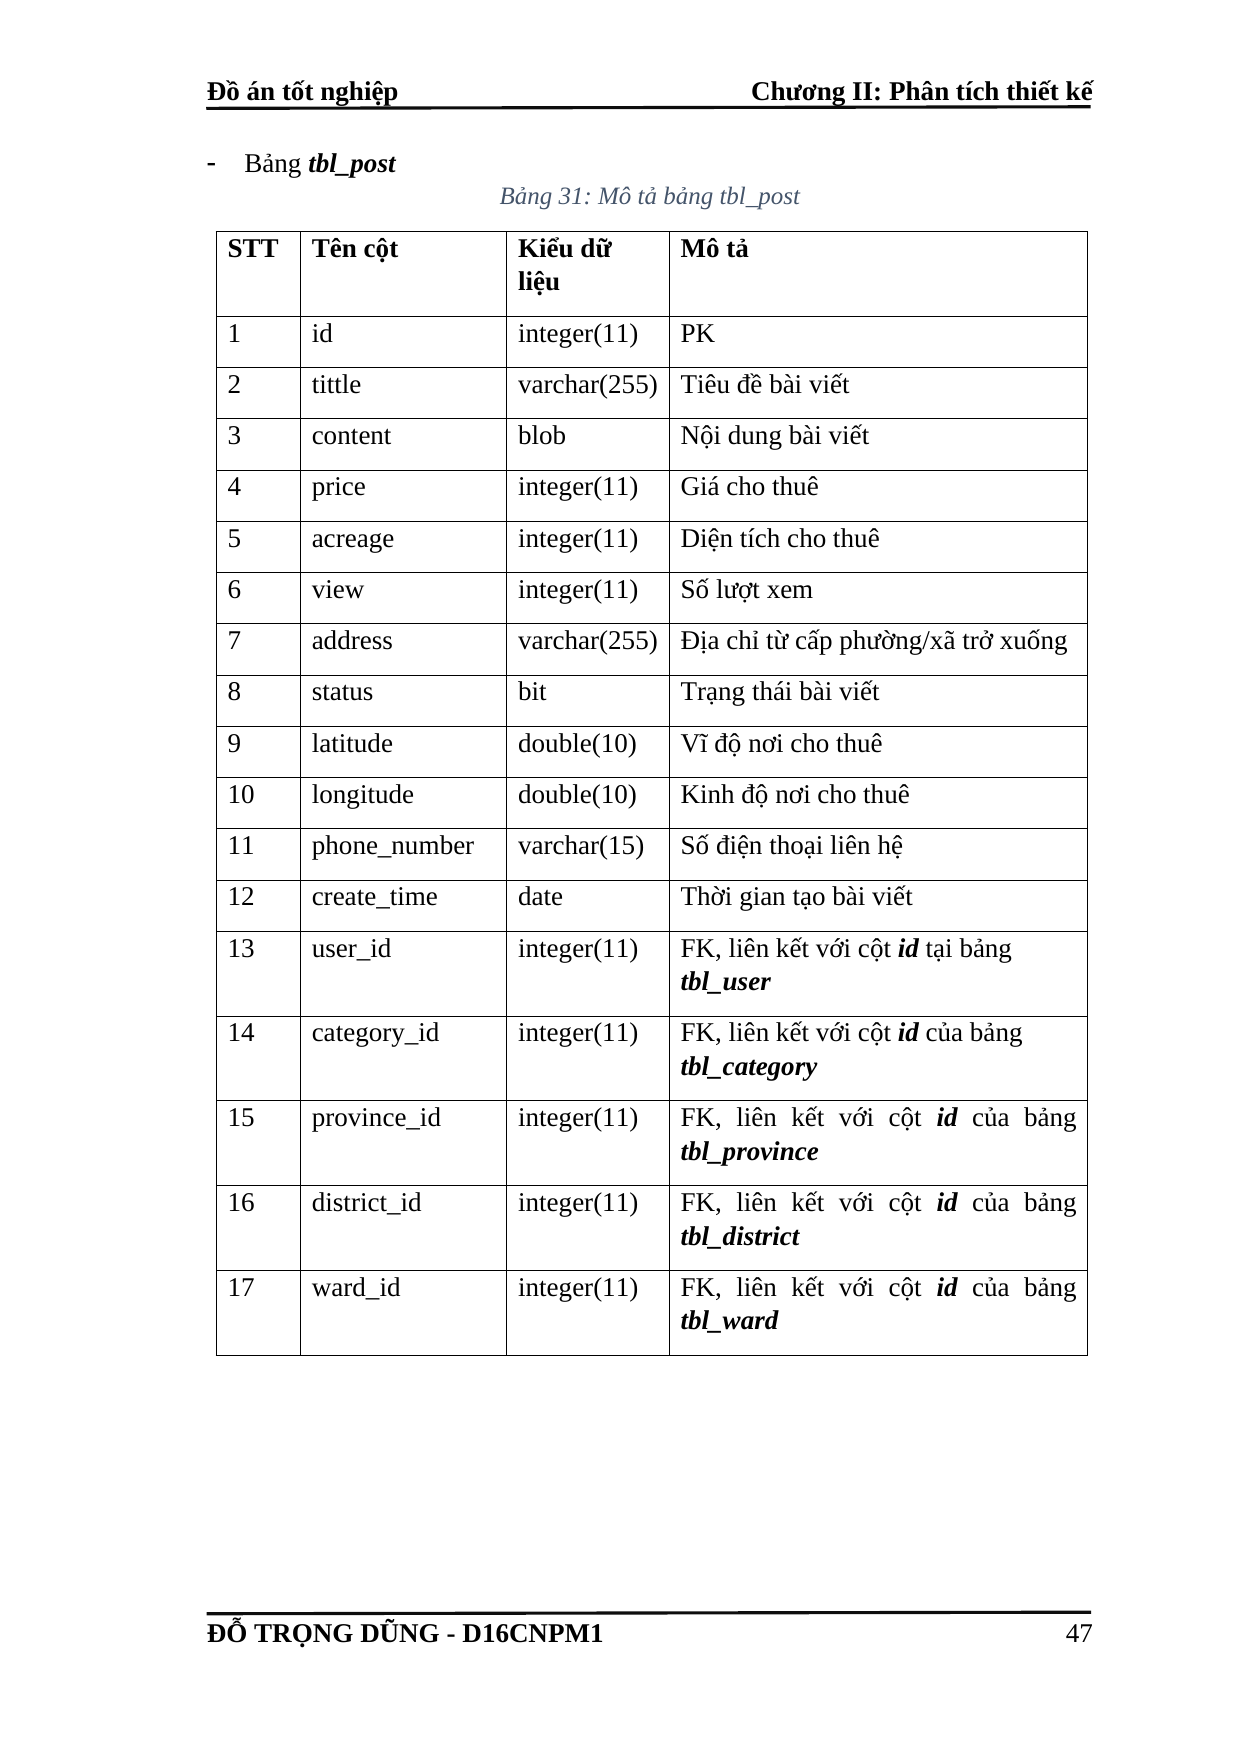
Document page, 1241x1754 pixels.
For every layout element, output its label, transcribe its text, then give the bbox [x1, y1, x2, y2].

table_header Tên cột [301, 232, 506, 316]
table_cell category_id [301, 1017, 506, 1100]
table_cell integer(11) [507, 932, 669, 1016]
table_cell bit [507, 676, 669, 726]
table_cell integer(11) [507, 573, 669, 623]
table_cell 3 [217, 419, 300, 469]
table_cell 11 [217, 829, 300, 879]
table_cell 10 [217, 778, 300, 828]
table_cell FK, liên kết với cột id của bảng tbl_province [670, 1101, 1087, 1185]
table_cell double(10) [507, 778, 669, 828]
table_cell date [507, 881, 669, 931]
table_cell province_id [301, 1101, 506, 1185]
table_cell acreage [301, 522, 506, 572]
table_cell id [301, 317, 506, 367]
table_cell 7 [217, 624, 300, 674]
table_cell blob [507, 419, 669, 469]
table_cell integer(11) [507, 317, 669, 367]
table_cell 9 [217, 727, 300, 777]
table_cell 12 [217, 881, 300, 931]
table_cell Nội dung bài viết [670, 419, 1087, 469]
table_cell Địa chỉ từ cấp phường/xã trở xuống [670, 624, 1087, 674]
table_cell integer(11) [507, 1186, 669, 1270]
table_cell create_time [301, 881, 506, 931]
table_cell FK, liên kết với cột id tại bảng tbl_user [670, 932, 1087, 1016]
table_cell Giá cho thuê [670, 471, 1087, 521]
table_cell 17 [217, 1271, 300, 1355]
table_cell 6 [217, 573, 300, 623]
table_cell 15 [217, 1101, 300, 1185]
table_cell ward_id [301, 1271, 506, 1355]
list Bảng tbl_post [207, 148, 1093, 179]
table_cell 5 [217, 522, 300, 572]
table_cell integer(11) [507, 471, 669, 521]
table_cell Tiêu đề bài viết [670, 368, 1087, 418]
table_cell view [301, 573, 506, 623]
table_cell longitude [301, 778, 506, 828]
table_cell integer(11) [507, 1101, 669, 1185]
table_cell status [301, 676, 506, 726]
table_cell address [301, 624, 506, 674]
table_cell varchar(255) [507, 368, 669, 418]
table_cell varchar(255) [507, 624, 669, 674]
table_cell FK, liên kết với cột id của bảng tbl_ward [670, 1271, 1087, 1355]
table_cell double(10) [507, 727, 669, 777]
table_cell Thời gian tạo bài viết [670, 881, 1087, 931]
table_cell Trạng thái bài viết [670, 676, 1087, 726]
table_cell content [301, 419, 506, 469]
table_cell 13 [217, 932, 300, 1016]
table_header Kiểu dữ liệu [507, 232, 669, 316]
table_cell Kinh độ nơi cho thuê [670, 778, 1087, 828]
table_cell 8 [217, 676, 300, 726]
table_cell integer(11) [507, 1271, 669, 1355]
table_cell latitude [301, 727, 506, 777]
table_cell integer(11) [507, 522, 669, 572]
table_cell 4 [217, 471, 300, 521]
table_cell FK, liên kết với cột id của bảng tbl_category [670, 1017, 1087, 1100]
table_cell 2 [217, 368, 300, 418]
table_cell Số điện thoại liên hệ [670, 829, 1087, 879]
table_cell district_id [301, 1186, 506, 1270]
table_cell Số lượt xem [670, 573, 1087, 623]
table_cell 1 [217, 317, 300, 367]
table_cell Vĩ độ nơi cho thuê [670, 727, 1087, 777]
table_cell FK, liên kết với cột id của bảng tbl_district [670, 1186, 1087, 1270]
table_cell price [301, 471, 506, 521]
table_cell Diện tích cho thuê [670, 522, 1087, 572]
table_cell tittle [301, 368, 506, 418]
text Bảng 32: Mô tả bảng tbl_post [207, 181, 1093, 210]
table_cell varchar(15) [507, 829, 669, 879]
table_header Mô tả [670, 232, 1087, 316]
table_header STT [217, 232, 300, 316]
table_cell integer(11) [507, 1017, 669, 1100]
table_cell PK [670, 317, 1087, 367]
table_cell phone_number [301, 829, 506, 879]
table_cell 16 [217, 1186, 300, 1270]
table_cell user_id [301, 932, 506, 1016]
table_cell 14 [217, 1017, 300, 1100]
